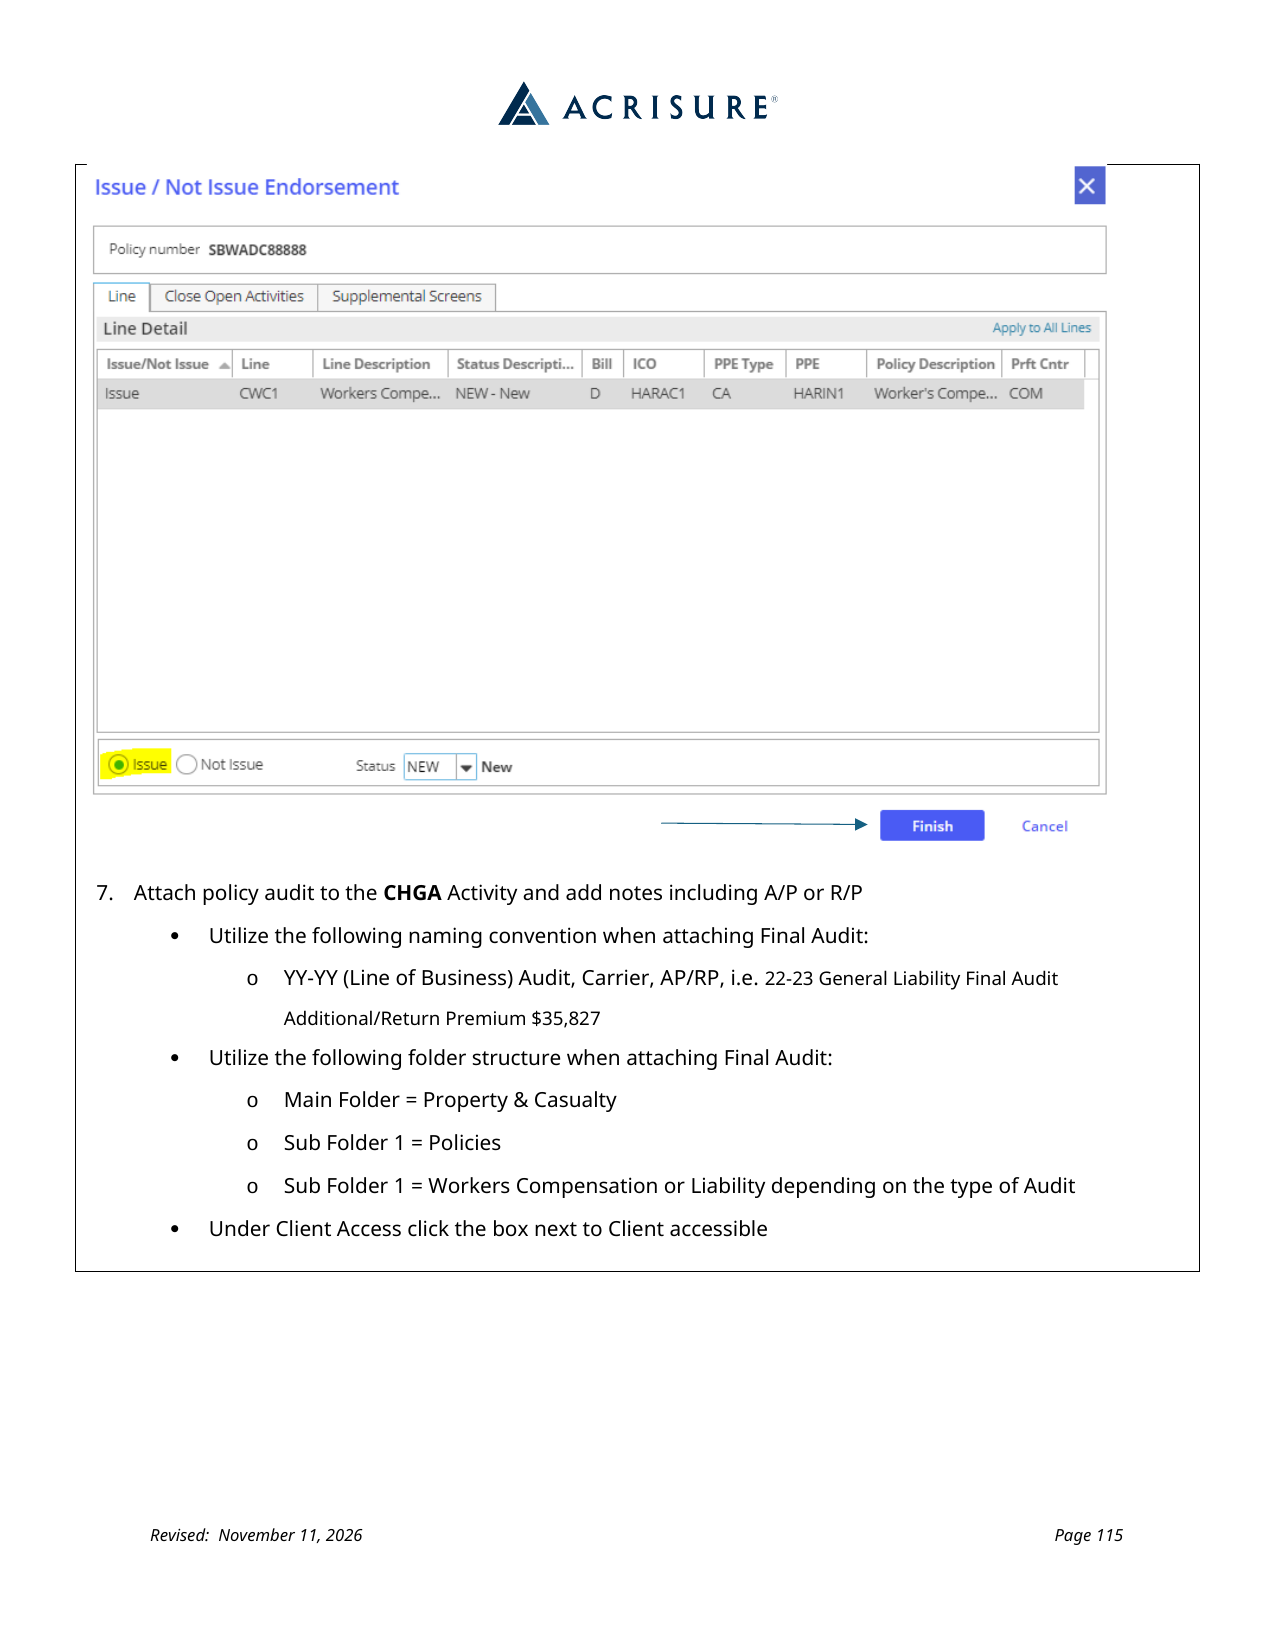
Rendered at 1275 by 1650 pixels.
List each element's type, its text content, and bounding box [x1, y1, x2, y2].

picture [496, 75, 779, 135]
picture [86, 164, 1108, 848]
